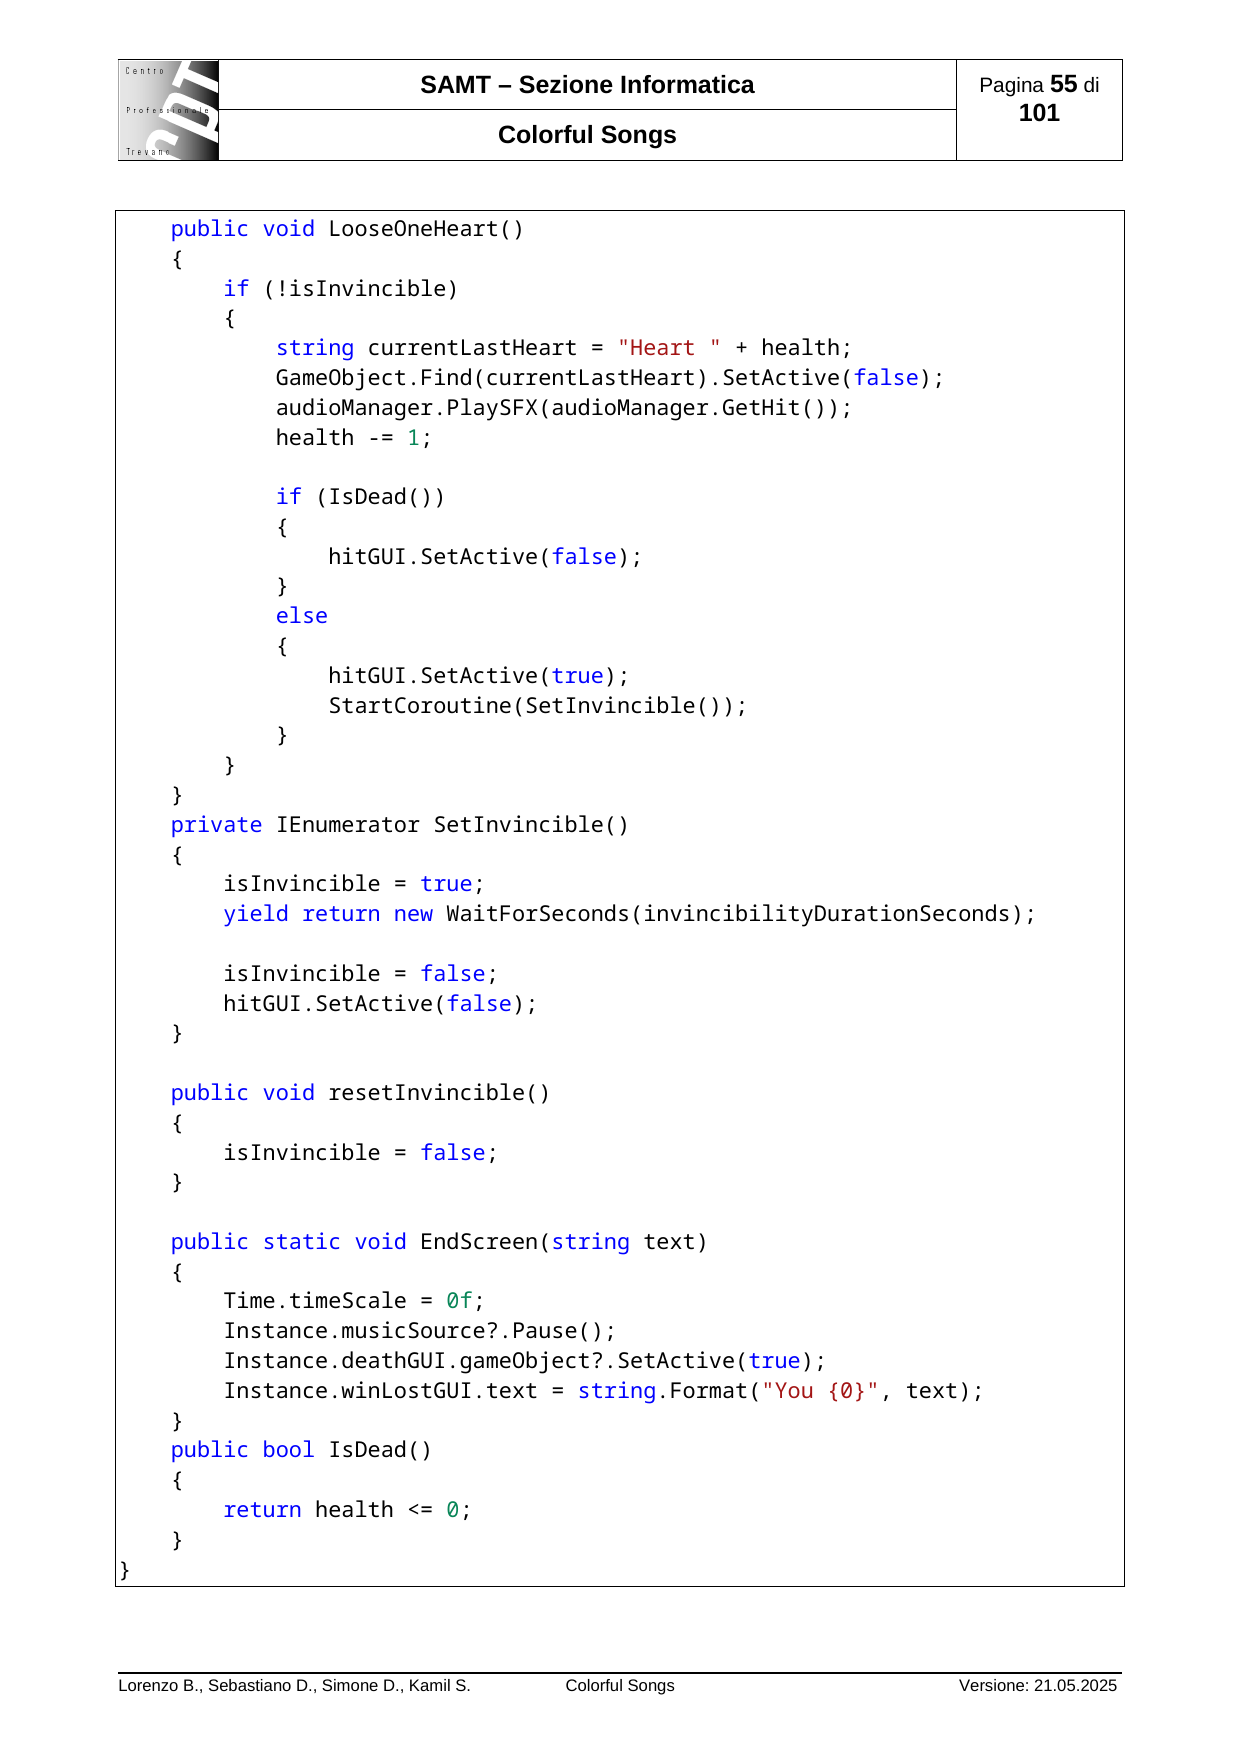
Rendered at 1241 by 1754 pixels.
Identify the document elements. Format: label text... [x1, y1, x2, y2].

text } [118, 1017, 1122, 1047]
text hitGUI.SetActive(false); [118, 541, 1122, 571]
text { [118, 630, 1122, 660]
text } [118, 719, 1122, 749]
text hitGUI.SetActive(false); [118, 988, 1122, 1017]
text { [118, 302, 1122, 332]
text { [118, 839, 1122, 868]
text public bool IsDead() [118, 1434, 1122, 1464]
text audioManager.PlaySFX(audioManager.GetHit()); [118, 392, 1122, 422]
text public static void EndScreen(string text) [118, 1226, 1122, 1256]
text hitGUI.SetActive(true); [118, 660, 1122, 690]
text private IEnumerator SetInvincible() [118, 809, 1122, 839]
text public void resetInvincible() [118, 1077, 1122, 1107]
text yield return new WaitForSeconds(invincibilityDurationSeconds); [118, 898, 1122, 928]
text Instance.deathGUI.gameObject?.SetActive(true); [118, 1345, 1122, 1375]
text { [118, 1464, 1122, 1494]
text public void LooseOneHeart() [116, 211, 1124, 243]
text health -= 1; [118, 422, 1122, 451]
text isInvincible = false; [118, 958, 1122, 988]
text } [118, 571, 1122, 600]
text } [116, 1551, 1124, 1586]
text { [118, 243, 1122, 273]
text } [118, 1524, 1122, 1551]
picture [118, 60, 219, 160]
text isInvincible = false; [118, 1137, 1122, 1166]
text Instance.winLostGUI.text = string.Format("You {0}", text); [118, 1375, 1122, 1405]
text isInvincible = true; [118, 868, 1122, 898]
text { [118, 1107, 1122, 1137]
text Time.timeScale = 0f; [118, 1286, 1122, 1315]
text StartCoroutine(SetInvincible()); [118, 690, 1122, 719]
text } [118, 779, 1122, 809]
text if (!isInvincible) [118, 273, 1122, 302]
text Instance.musicSource?.Pause(); [118, 1315, 1122, 1345]
text } [118, 1405, 1122, 1434]
text { [118, 1256, 1122, 1286]
text { [118, 511, 1122, 541]
text else [118, 600, 1122, 630]
text return health <= 0; [118, 1494, 1122, 1524]
text } [118, 1166, 1122, 1196]
text } [118, 749, 1122, 779]
text string currentLastHeart = "Heart " + health; [118, 332, 1122, 362]
text if (IsDead()) [118, 481, 1122, 511]
text GameObject.Find(currentLastHeart).SetActive(false); [118, 362, 1122, 392]
